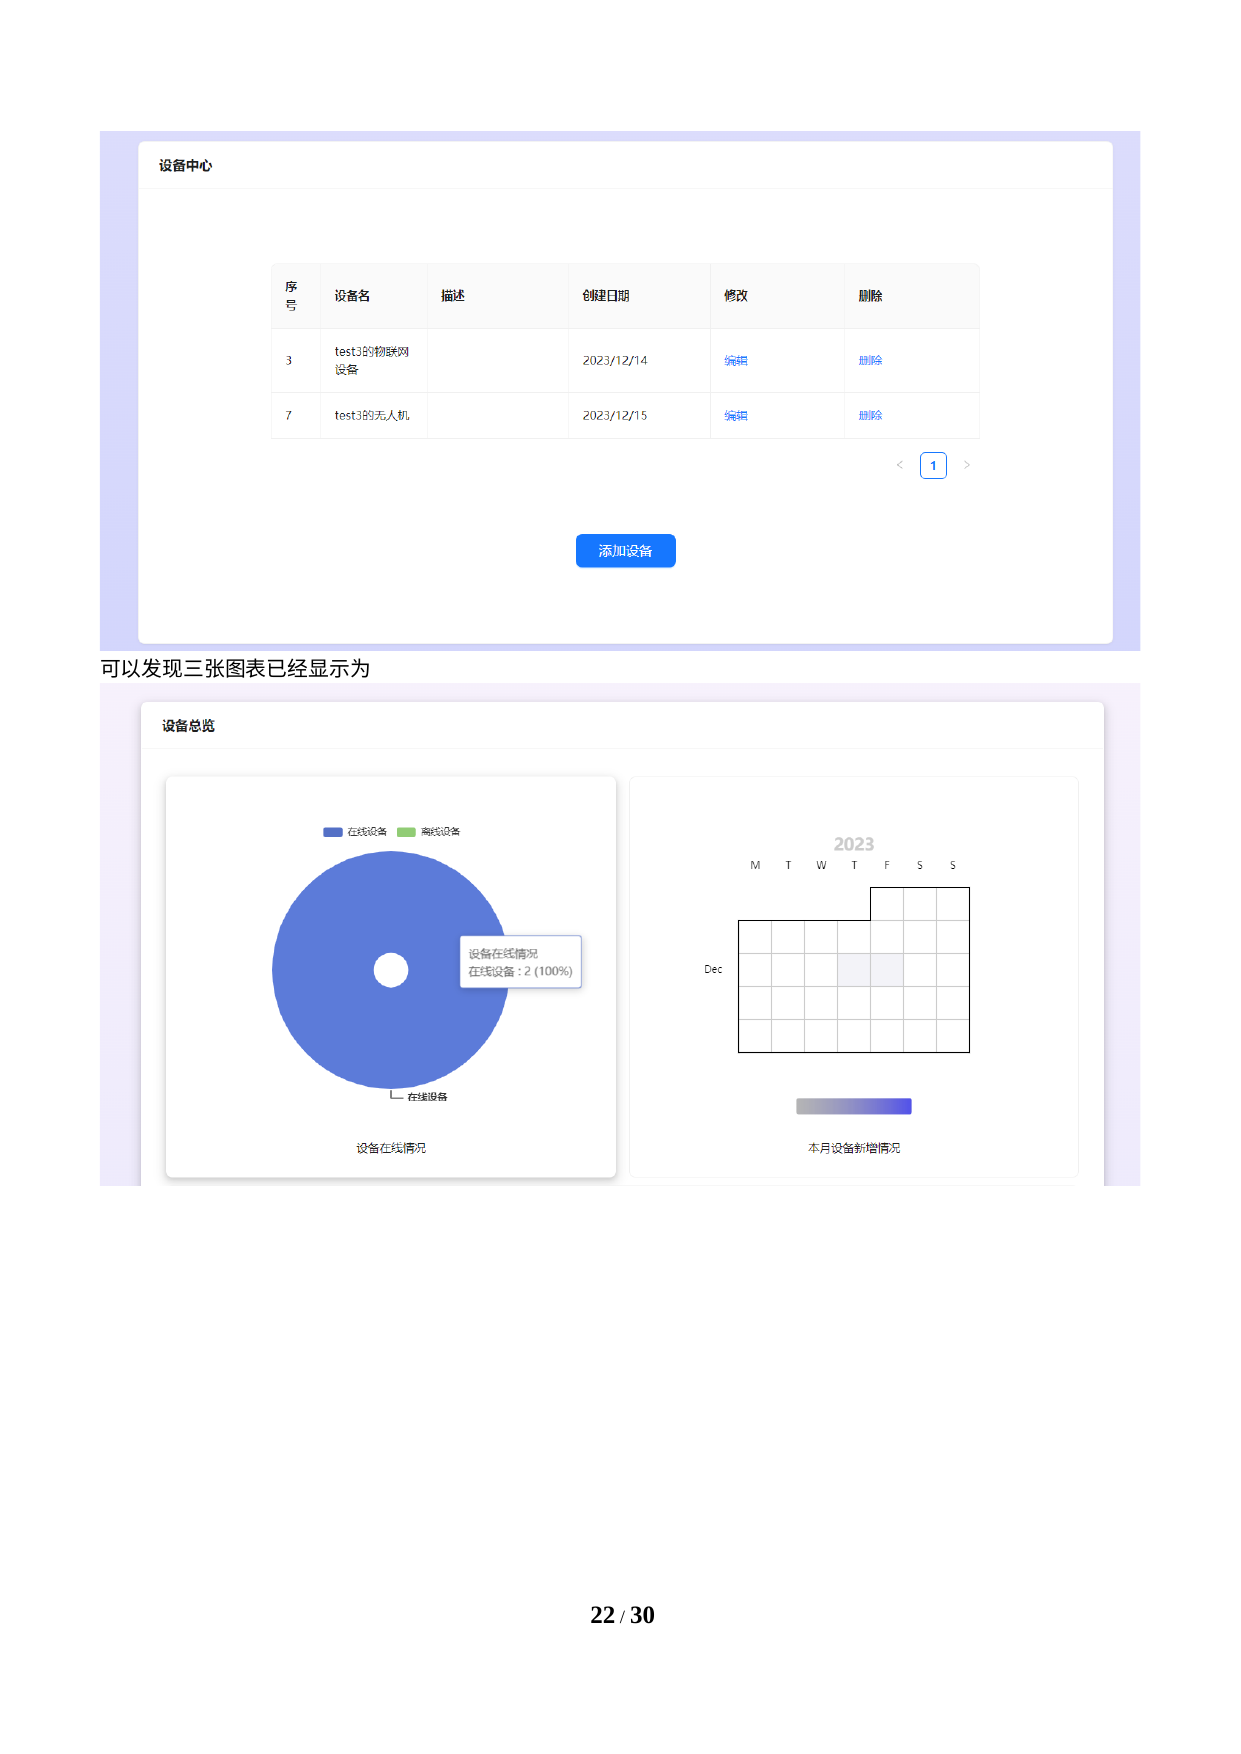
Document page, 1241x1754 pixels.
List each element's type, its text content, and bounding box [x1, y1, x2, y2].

picture [99, 683, 1141, 1186]
picture [99, 131, 1141, 651]
text 可以发现三张图表已经显示为 [100, 651, 1140, 683]
